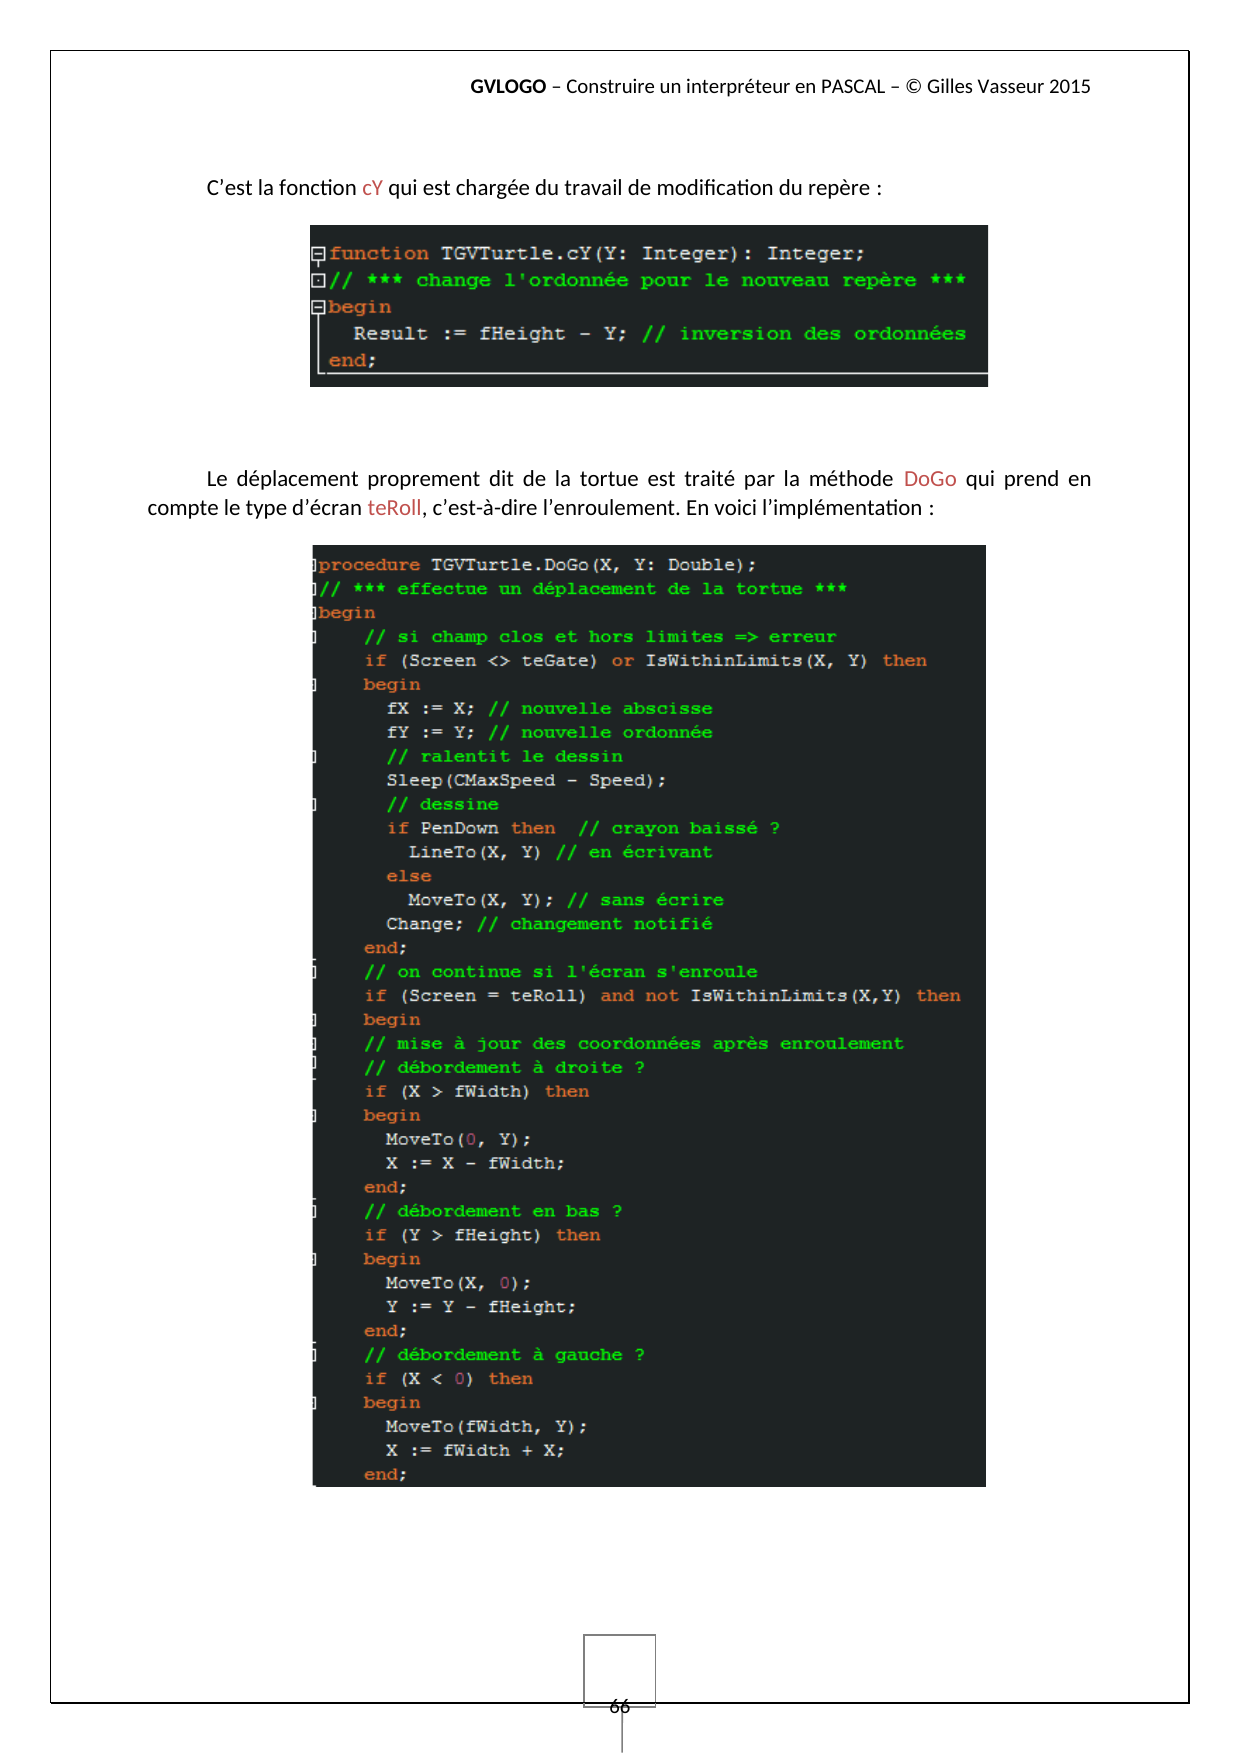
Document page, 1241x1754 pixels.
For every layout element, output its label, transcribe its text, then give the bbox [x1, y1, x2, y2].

text C’est la fonction cY qui est chargée du travail de modification du repère : [147, 173, 1092, 201]
picture [310, 225, 989, 387]
text Le déplacement proprement dit de la tortue est traité par la méthode DoGo qui prend en compte le type d’écran teRoll, c’est-à-dire l’enroulement. En voici l’implémentation : [147, 464, 1092, 521]
picture [312, 545, 986, 1487]
